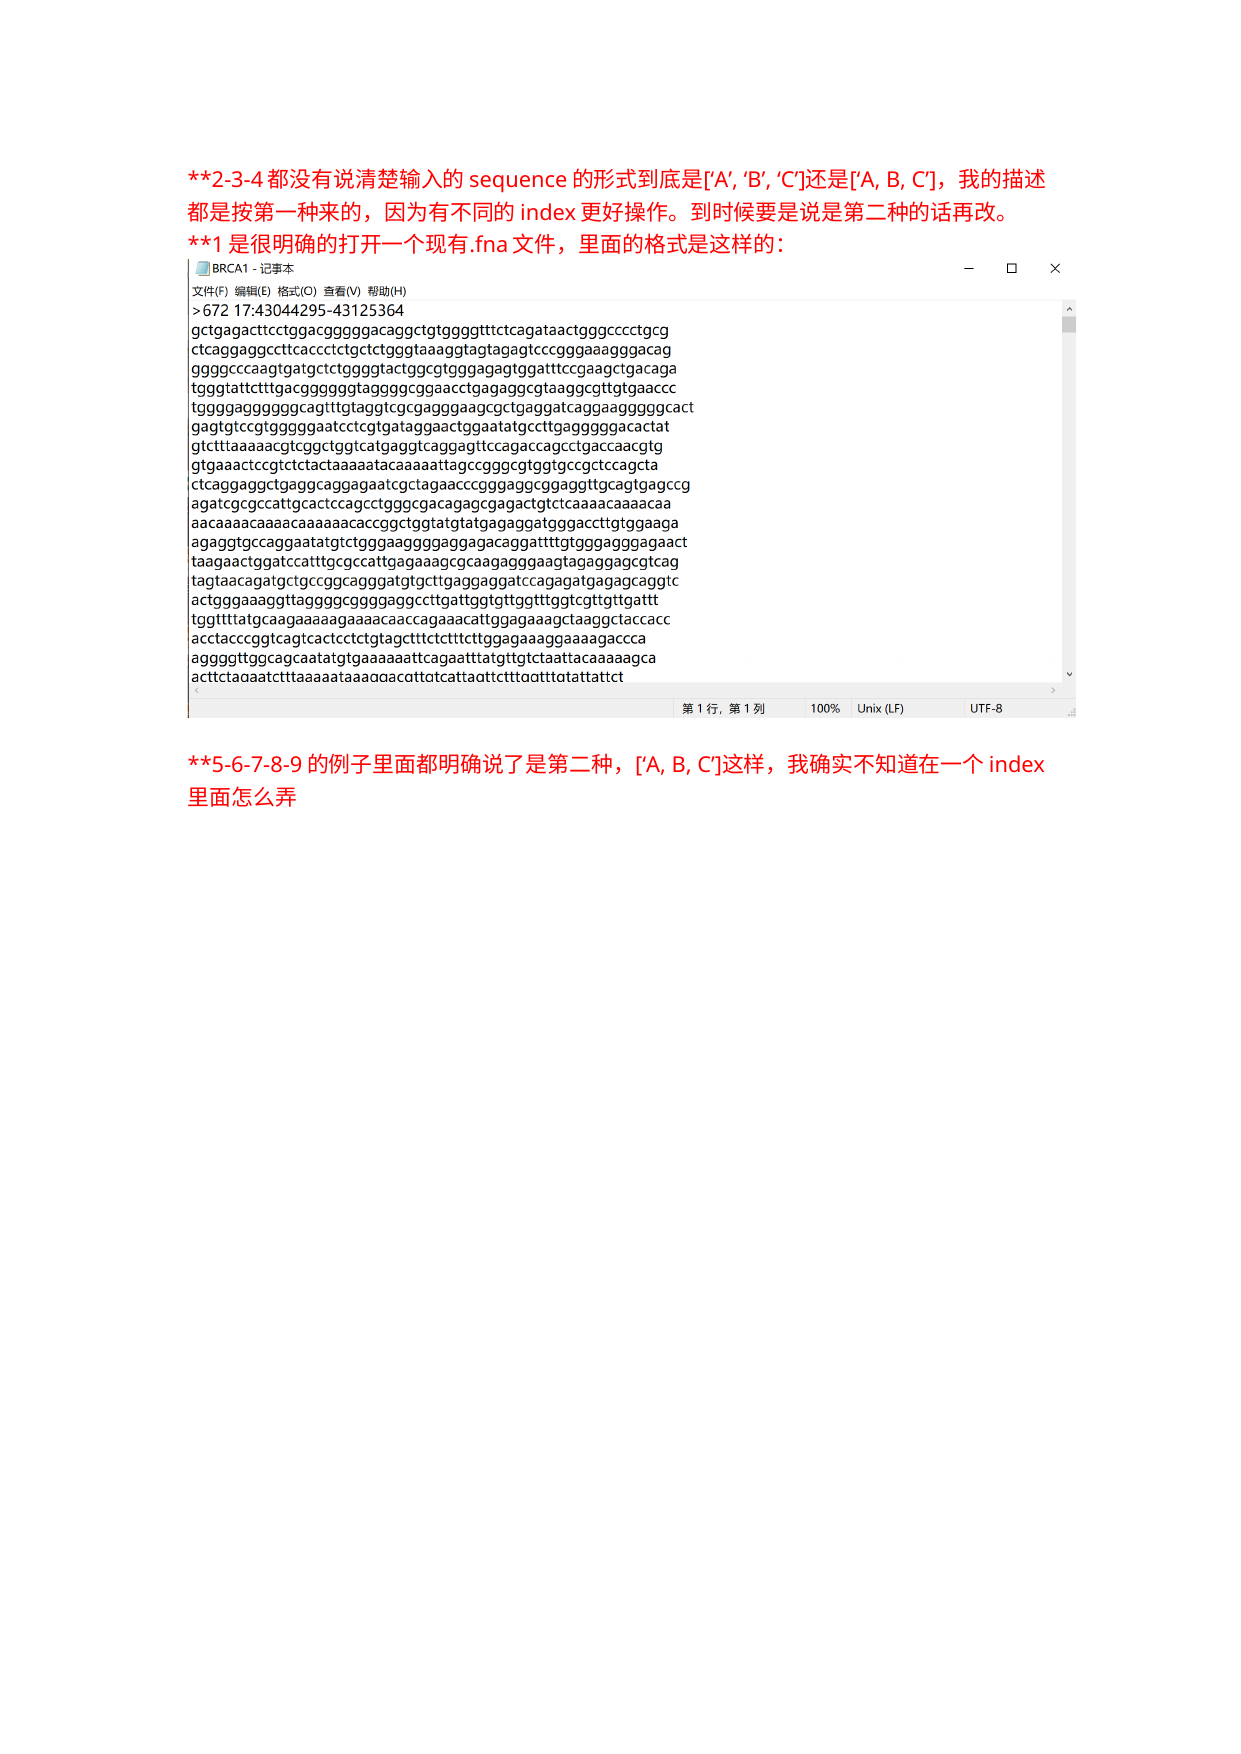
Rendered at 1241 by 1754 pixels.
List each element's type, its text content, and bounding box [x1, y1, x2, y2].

text **2-3-4都没有说清楚输入的sequence的形式到底是[‘A’, ‘B’, ‘C’]还是[‘A, B, C’]，我的描述都是按第一种来的，因为有不同的index更好操作。到时候要是说是第二种的话再改。 [187, 162, 1053, 227]
picture [187, 259, 1077, 718]
text **5-6-7-8-9的例子里面都明确说了是第二种，[‘A, B, C’]这样，我确实不知道在一个index里面怎么弄 [187, 747, 1053, 812]
text **1是很明确的打开一个现有.fna文件，里面的格式是这样的： [187, 227, 1053, 259]
